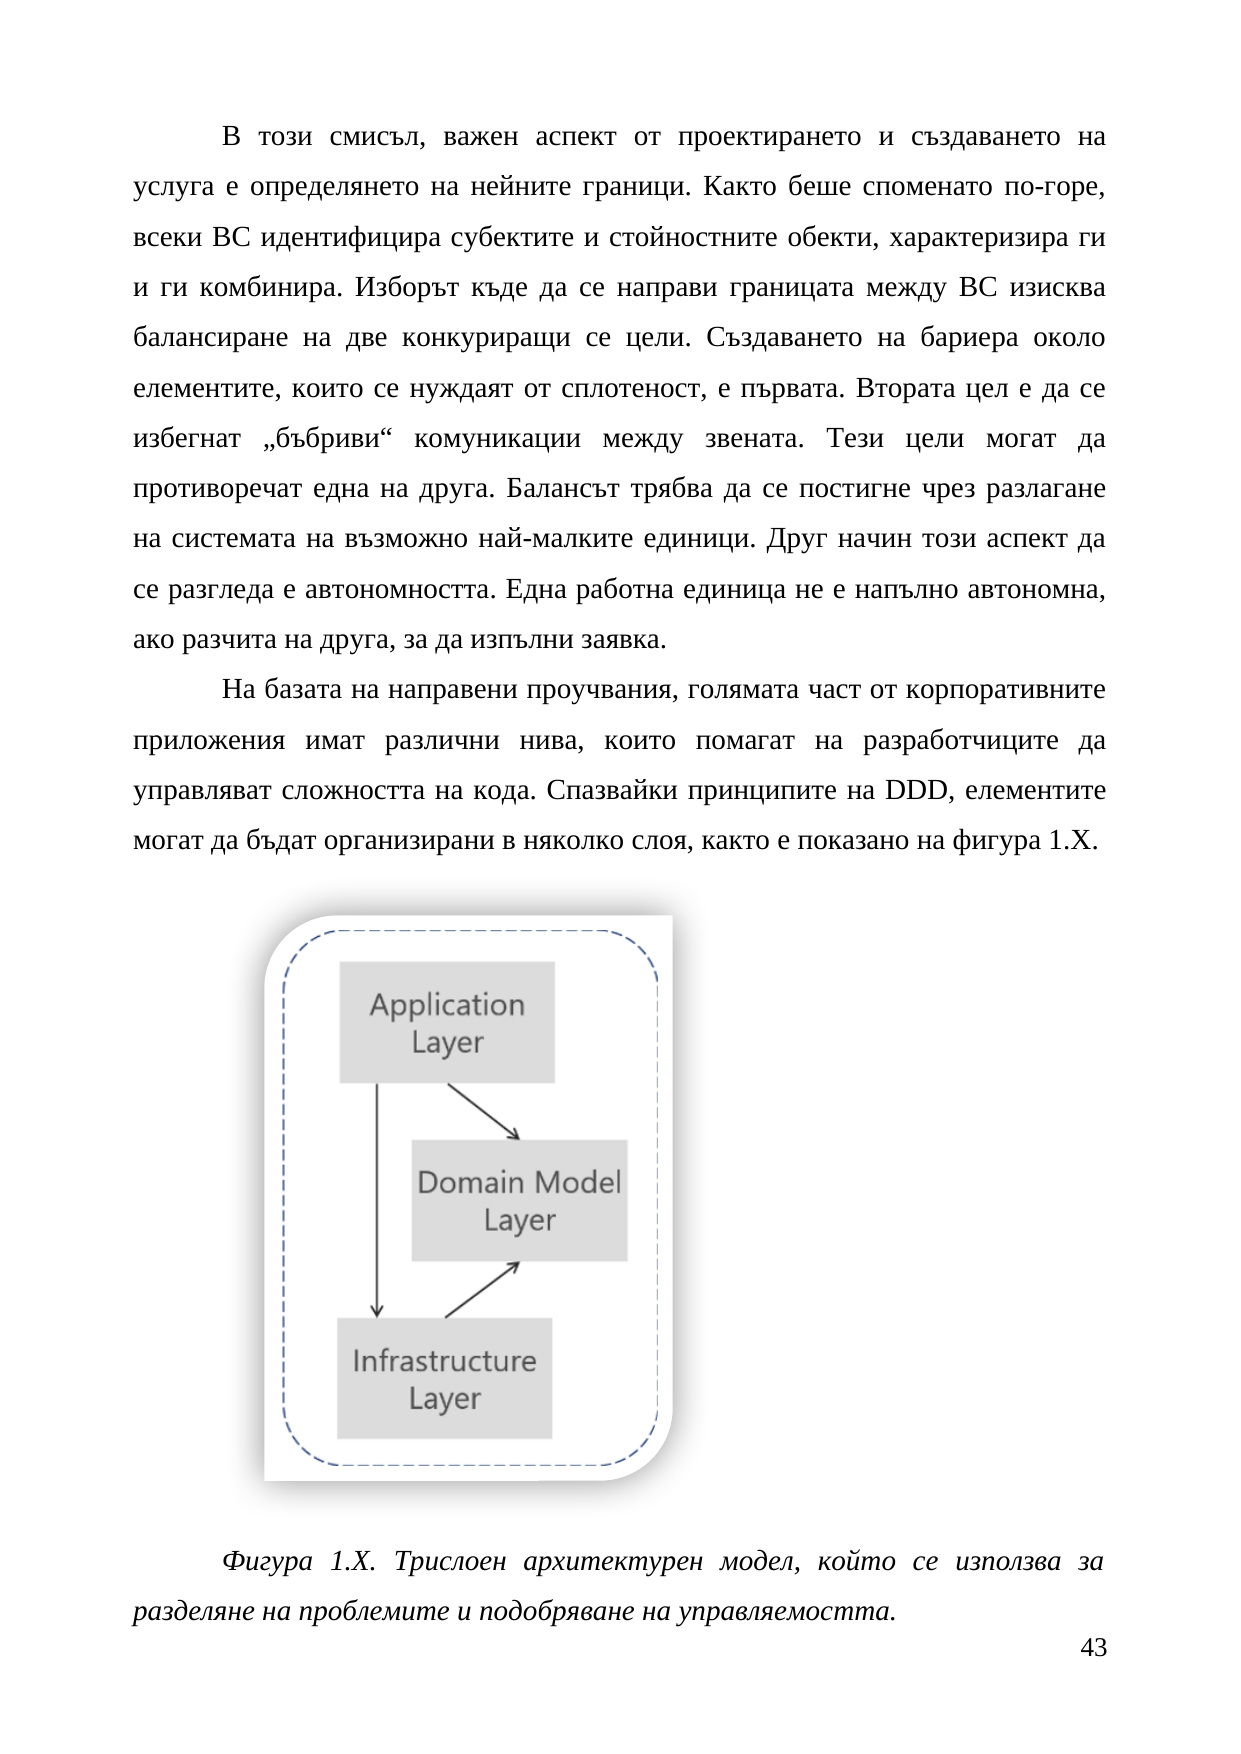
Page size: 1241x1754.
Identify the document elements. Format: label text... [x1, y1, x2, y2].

text На базата на направени проучвания, голямата част от корпоративните приложения имат различни нива, които помагат на разработчиците да управляват сложността на кода. Спазвайки принципите на DDD, елементите могат да бъдат организирани в няколко слоя, както е показано на фигура 1.Х. [133, 672, 1107, 856]
text Фигура 1.Х. Трислоен архитектурен модел, който се използва за разделяне на проблемите и подобряване на управляемостта. [133, 1543, 1107, 1627]
text В този смисъл, важен аспект от проектирането и създаването на услуга е определянето на нейните граници. Както беше споменато по-горе, всеки BC идентифицира субектите и стойностните обекти, характеризира ги и ги комбинира. Изборът къде да се направи границата между BC изисква балансиране на две конкуриращи се цели. Създаването на бариера около елементите, които се нуждаят от сплотеност, е първата. Втората цел е да се избегнат „бъбриви“ комуникации между звената. Тези цели могат да противоречат една на друга. Балансът трябва да се постигне чрез разлагане на системата на възможно най-малките единици. Друг начин този аспект да се разгледа е автономността. Една работна единица не е напълно автономна, ако разчита на друга, за да изпълни заявка. [133, 118, 1107, 655]
picture [279, 931, 658, 1466]
